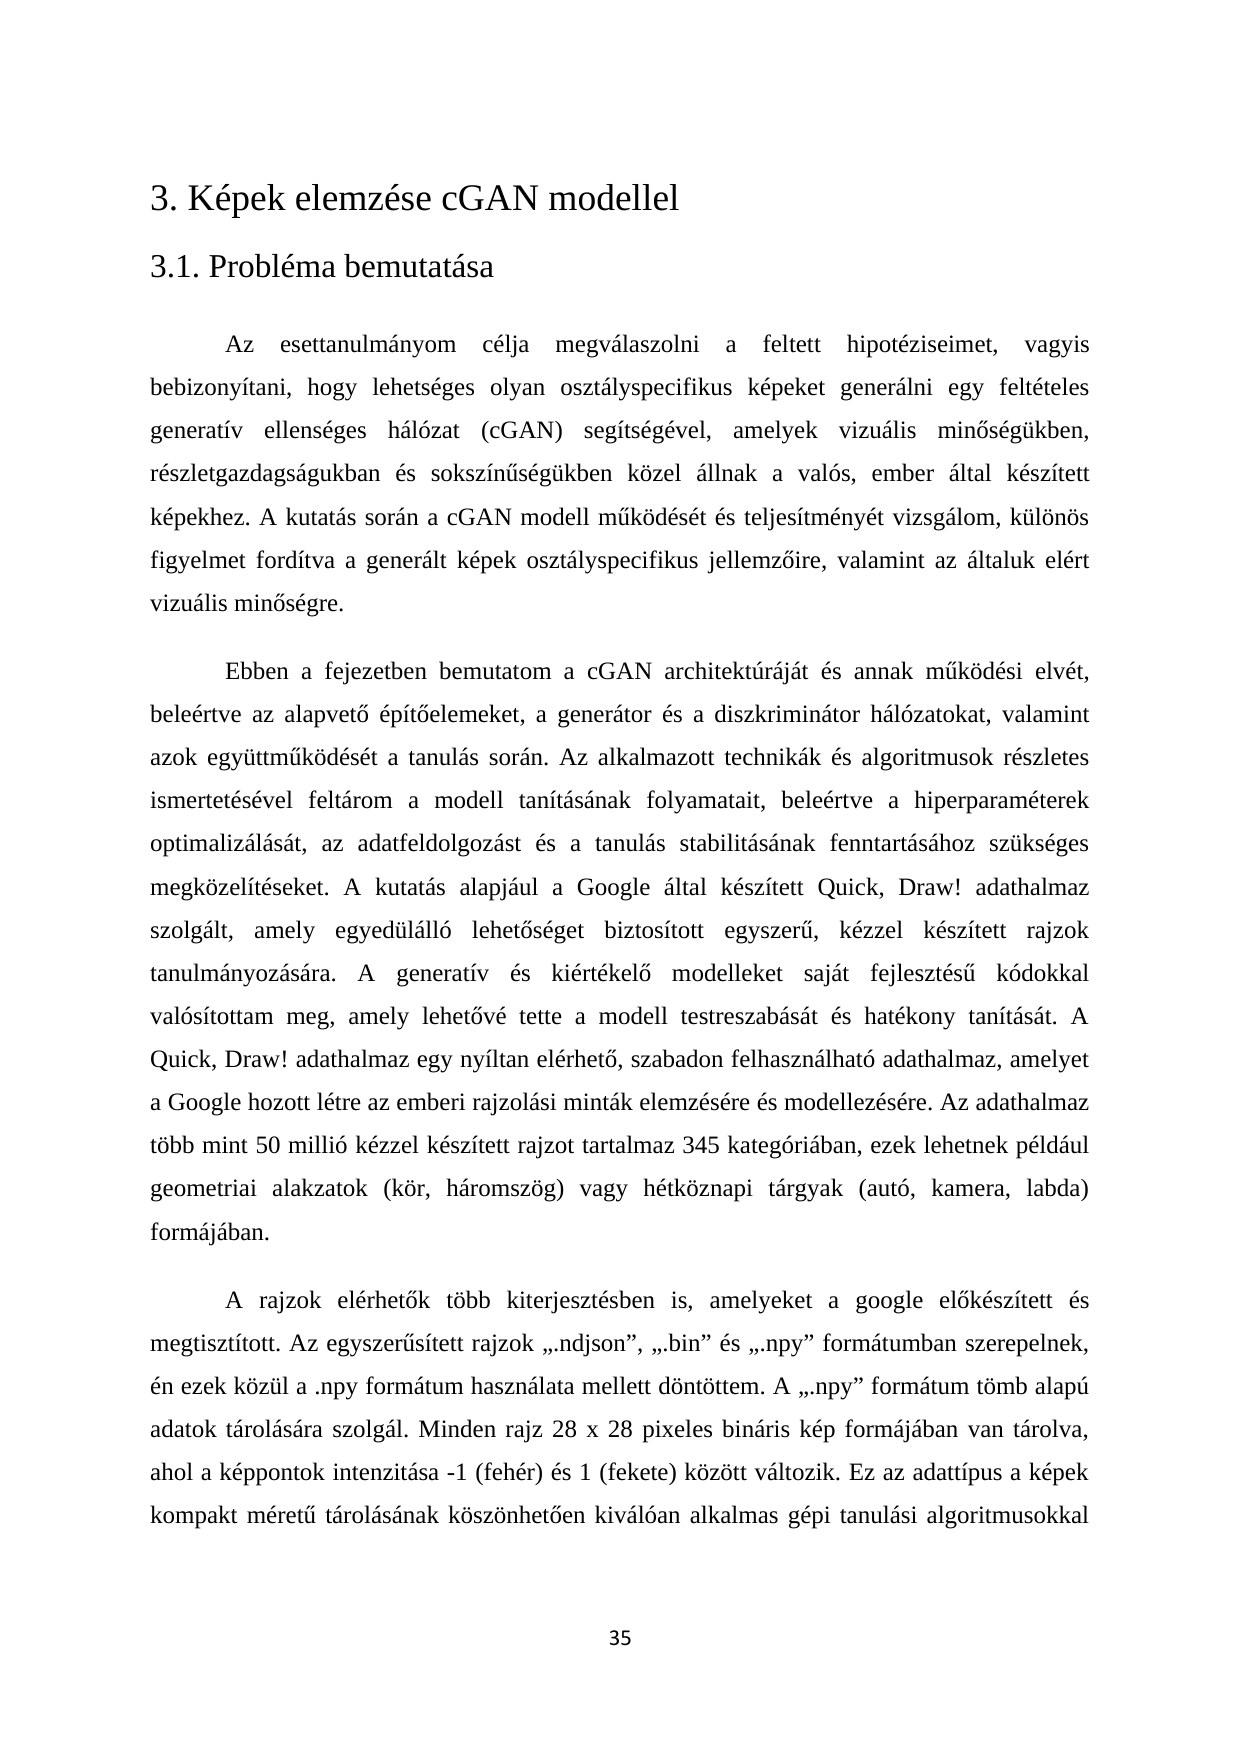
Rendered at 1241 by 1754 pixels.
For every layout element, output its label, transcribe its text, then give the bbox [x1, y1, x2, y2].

subtitle 3. Képek elemzése cGAN modellel [150, 175, 1090, 218]
subtitle 3.1. Probléma bemutatása [150, 247, 1090, 285]
text Ebben a fejezetben bemutatom a cGAN architektúráját és annak működési elvét, beleértve az alapvető építőelemeket, a generátor és a diszkriminátor hálózatokat, valamint azok együttműködését a tanulás során. Az alkalmazott technikák és algoritmusok részletes ismertetésével feltárom a modell tanításának folyamatait, beleértve a hiperparaméterek optimalizálását, az adatfeldolgozást és a tanulás stabilitásának fenntartásához szükséges megközelítéseket. A kutatás alapjául a Google által készített Quick, Draw! adathalmaz szolgált, amely egyedülálló lehetőséget biztosított egyszerű, kézzel készített rajzok tanulmányozására. A generatív és kiértékelő modelleket saját fejlesztésű kódokkal valósítottam meg, amely lehetővé tette a modell testreszabását és hatékony tanítását. A Quick, Draw! adathalmaz egy nyíltan elérhető, szabadon felhasználható adathalmaz, amelyet a Google hozott létre az emberi rajzolási minták elemzésére és modellezésére. Az adathalmaz több mint 50 millió kézzel készített rajzot tartalmaz 345 kategóriában, ezek lehetnek például geometriai alakzatok (kör, háromszög) vagy hétköznapi tárgyak (autó, kamera, labda) formájában. [150, 656, 1090, 1245]
text Az esettanulmányom célja megválaszolni a feltett hipotéziseimet, vagyis bebizonyítani, hogy lehetséges olyan osztályspecifikus képeket generálni egy feltételes generatív ellenséges hálózat (cGAN) segítségével, amelyek vizuális minőségükben, részletgazdagságukban és sokszínűségükben közel állnak a valós, ember által készített képekhez. A kutatás során a cGAN modell működését és teljesítményét vizsgálom, különös figyelmet fordítva a generált képek osztályspecifikus jellemzőire, valamint az általuk elért vizuális minőségre. [150, 329, 1090, 617]
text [150, 1285, 1090, 1529]
